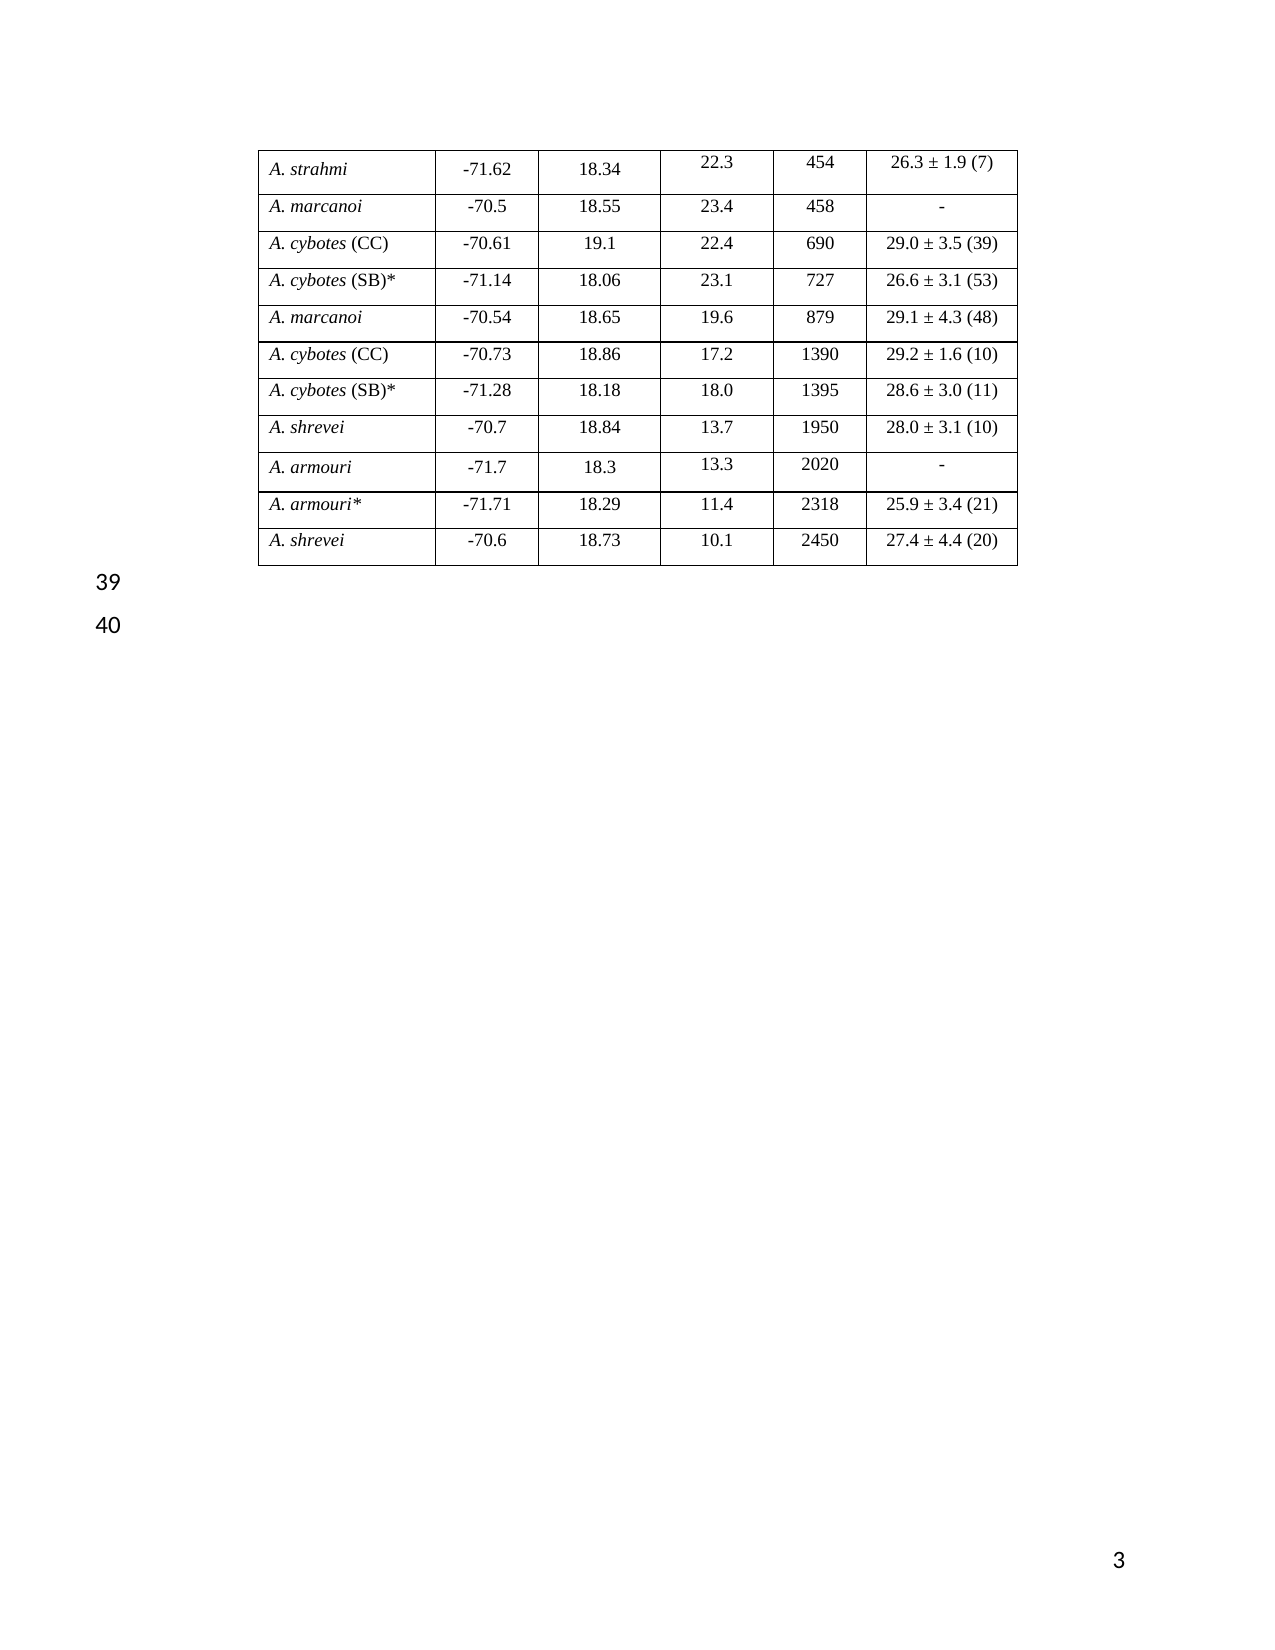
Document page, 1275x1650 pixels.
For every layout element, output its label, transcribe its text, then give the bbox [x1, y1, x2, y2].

table_cell 25.9 ± 3.4 (21) [867, 493, 1017, 528]
table_cell 17.2 [661, 343, 773, 378]
table_cell 10.1 [661, 529, 773, 565]
table_cell 23.4 [661, 195, 773, 231]
table_cell A. marcanoi [259, 306, 435, 341]
table_cell 29.1 ± 4.3 (48) [867, 306, 1017, 341]
table_cell -71.28 [436, 379, 538, 415]
table_cell A. cybotes (SB)* [259, 269, 435, 304]
table_cell -71.71 [436, 493, 538, 528]
table_cell 19.1 [539, 232, 660, 268]
table_cell 28.0 ± 3.1 (10) [867, 416, 1017, 452]
table_cell A. armouri [259, 453, 435, 491]
table_cell 22.3 [661, 151, 773, 194]
table_cell 22.4 [661, 232, 773, 268]
table_cell 18.18 [539, 379, 660, 415]
table_cell 18.0 [661, 379, 773, 415]
table_cell -70.61 [436, 232, 538, 268]
table_cell 2020 [774, 453, 866, 491]
table_cell 2318 [774, 493, 866, 528]
table_cell 11.4 [661, 493, 773, 528]
table_cell 18.3 [539, 453, 660, 491]
table_cell -70.54 [436, 306, 538, 341]
table_cell 454 [774, 151, 866, 194]
table_cell -71.14 [436, 269, 538, 304]
table_cell 23.1 [661, 269, 773, 304]
table_cell 18.06 [539, 269, 660, 304]
table_cell 29.0 ± 3.5 (39) [867, 232, 1017, 268]
table_cell 19.6 [661, 306, 773, 341]
table_cell A. cybotes (CC) [259, 232, 435, 268]
table_cell A. strahmi [259, 151, 435, 194]
table_cell A. cybotes (SB)* [259, 379, 435, 415]
table_cell 26.6 ± 3.1 (53) [867, 269, 1017, 304]
table_cell 29.2 ± 1.6 (10) [867, 343, 1017, 378]
table_cell -70.73 [436, 343, 538, 378]
table_cell 727 [774, 269, 866, 304]
table_cell 1395 [774, 379, 866, 415]
table_cell 27.4 ± 4.4 (20) [867, 529, 1017, 565]
table_cell 1390 [774, 343, 866, 378]
table_cell A. marcanoi [259, 195, 435, 231]
table_cell 13.7 [661, 416, 773, 452]
table_cell 690 [774, 232, 866, 268]
table_cell -71.62 [436, 151, 538, 194]
table_cell 18.55 [539, 195, 660, 231]
table_cell A. armouri* [259, 493, 435, 528]
table_cell A. cybotes (CC) [259, 343, 435, 378]
table_cell 26.3 ± 1.9 (7) [867, 151, 1017, 194]
table_cell -70.6 [436, 529, 538, 565]
table_cell -71.7 [436, 453, 538, 491]
table_cell 458 [774, 195, 866, 231]
table_cell - [867, 453, 1017, 491]
table_cell - [867, 195, 1017, 231]
table_cell 18.73 [539, 529, 660, 565]
table_cell 13.3 [661, 453, 773, 491]
table_cell -70.5 [436, 195, 538, 231]
table_cell 18.65 [539, 306, 660, 341]
table_cell 1950 [774, 416, 866, 452]
table_cell 18.29 [539, 493, 660, 528]
table_cell 28.6 ± 3.0 (11) [867, 379, 1017, 415]
table_cell 2450 [774, 529, 866, 565]
table_cell -70.7 [436, 416, 538, 452]
table_cell 18.34 [539, 151, 660, 194]
table_cell A. shrevei [259, 529, 435, 565]
table_cell A. shrevei [259, 416, 435, 452]
table_cell 879 [774, 306, 866, 341]
table_cell 18.84 [539, 416, 660, 452]
table_cell 18.86 [539, 343, 660, 378]
